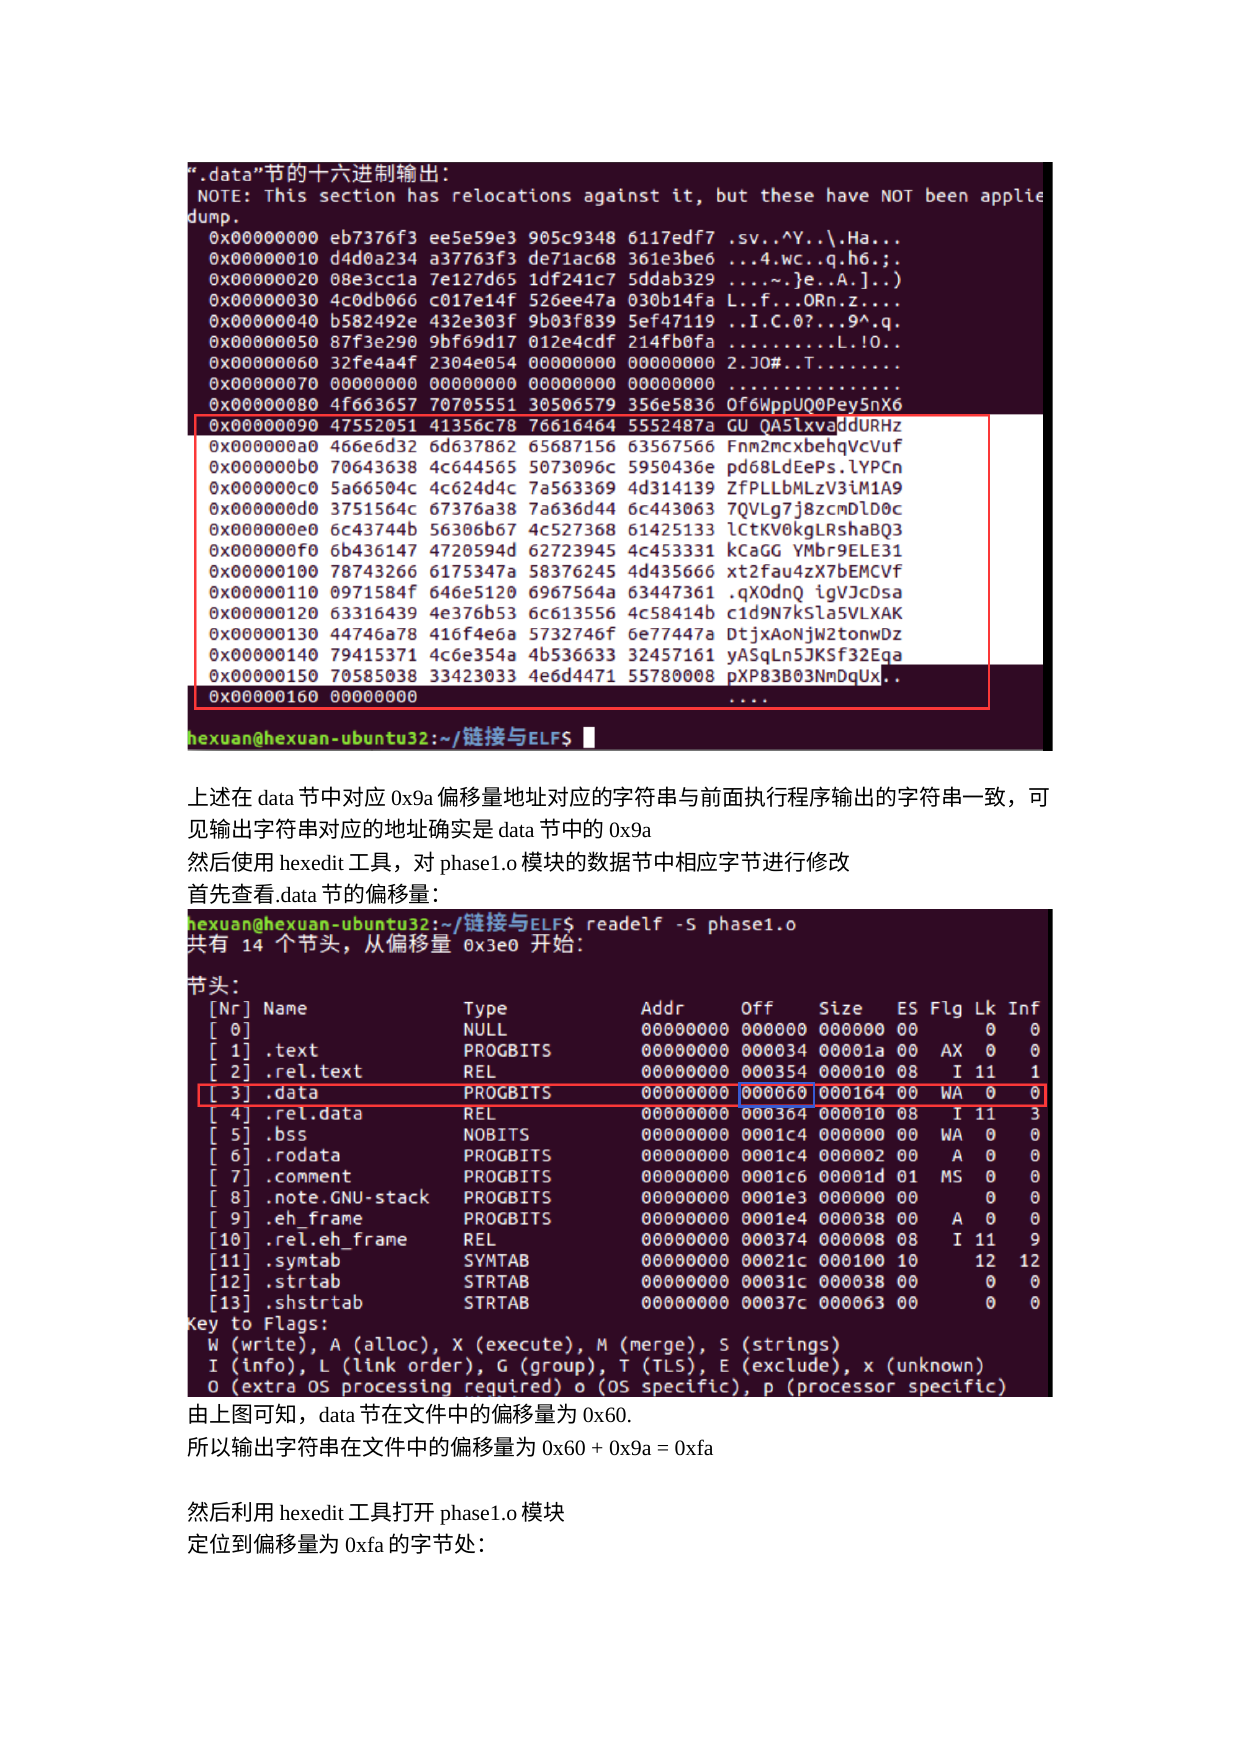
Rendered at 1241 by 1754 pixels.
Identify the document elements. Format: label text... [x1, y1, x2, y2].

text 由上图可知，data节在文件中的偏移量为0x60. [187, 1397, 1053, 1429]
picture [187, 909, 1053, 1397]
text 所以输出字符串在文件中的偏移量为0x60 + 0x9a = 0xfa [187, 1429, 1053, 1462]
picture [187, 162, 1053, 751]
text 定位到偏移量为0xfa的字节处： [187, 1527, 1053, 1559]
text 上述在data节中对应0x9a偏移量地址对应的字符串与前面执行程序输出的字符串一致，可见输出字符串对应的地址确实是data节中的0x9a [187, 779, 1053, 844]
text 首先查看.data节的偏移量： [187, 877, 1053, 909]
text 然后使用hexedit工具，对phase1.o模块的数据节中相应字节进行修改 [187, 844, 1053, 877]
text 然后利用hexedit工具打开phase1.o模块 [187, 1494, 1053, 1527]
